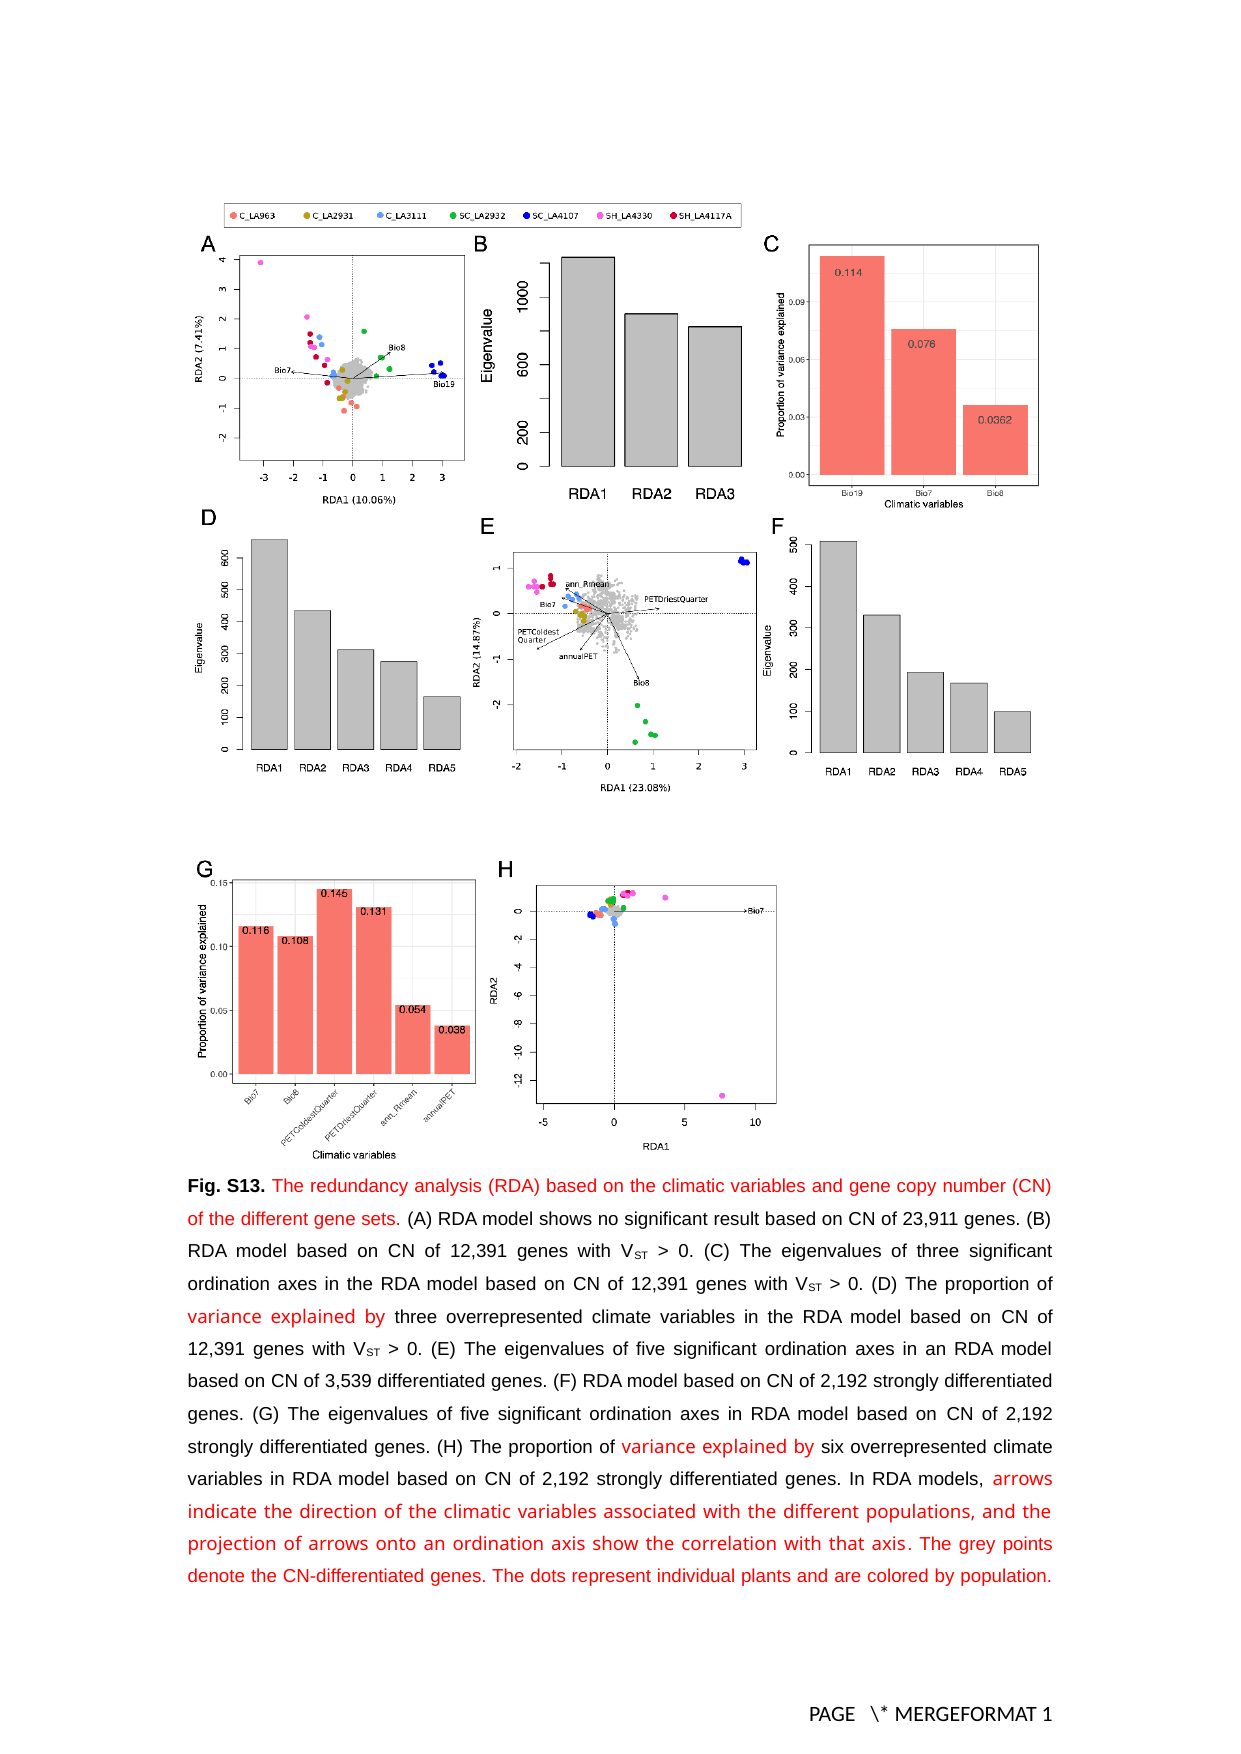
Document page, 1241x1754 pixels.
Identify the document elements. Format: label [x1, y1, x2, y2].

picture [189, 194, 1052, 1167]
text [187, 1169, 1053, 1592]
